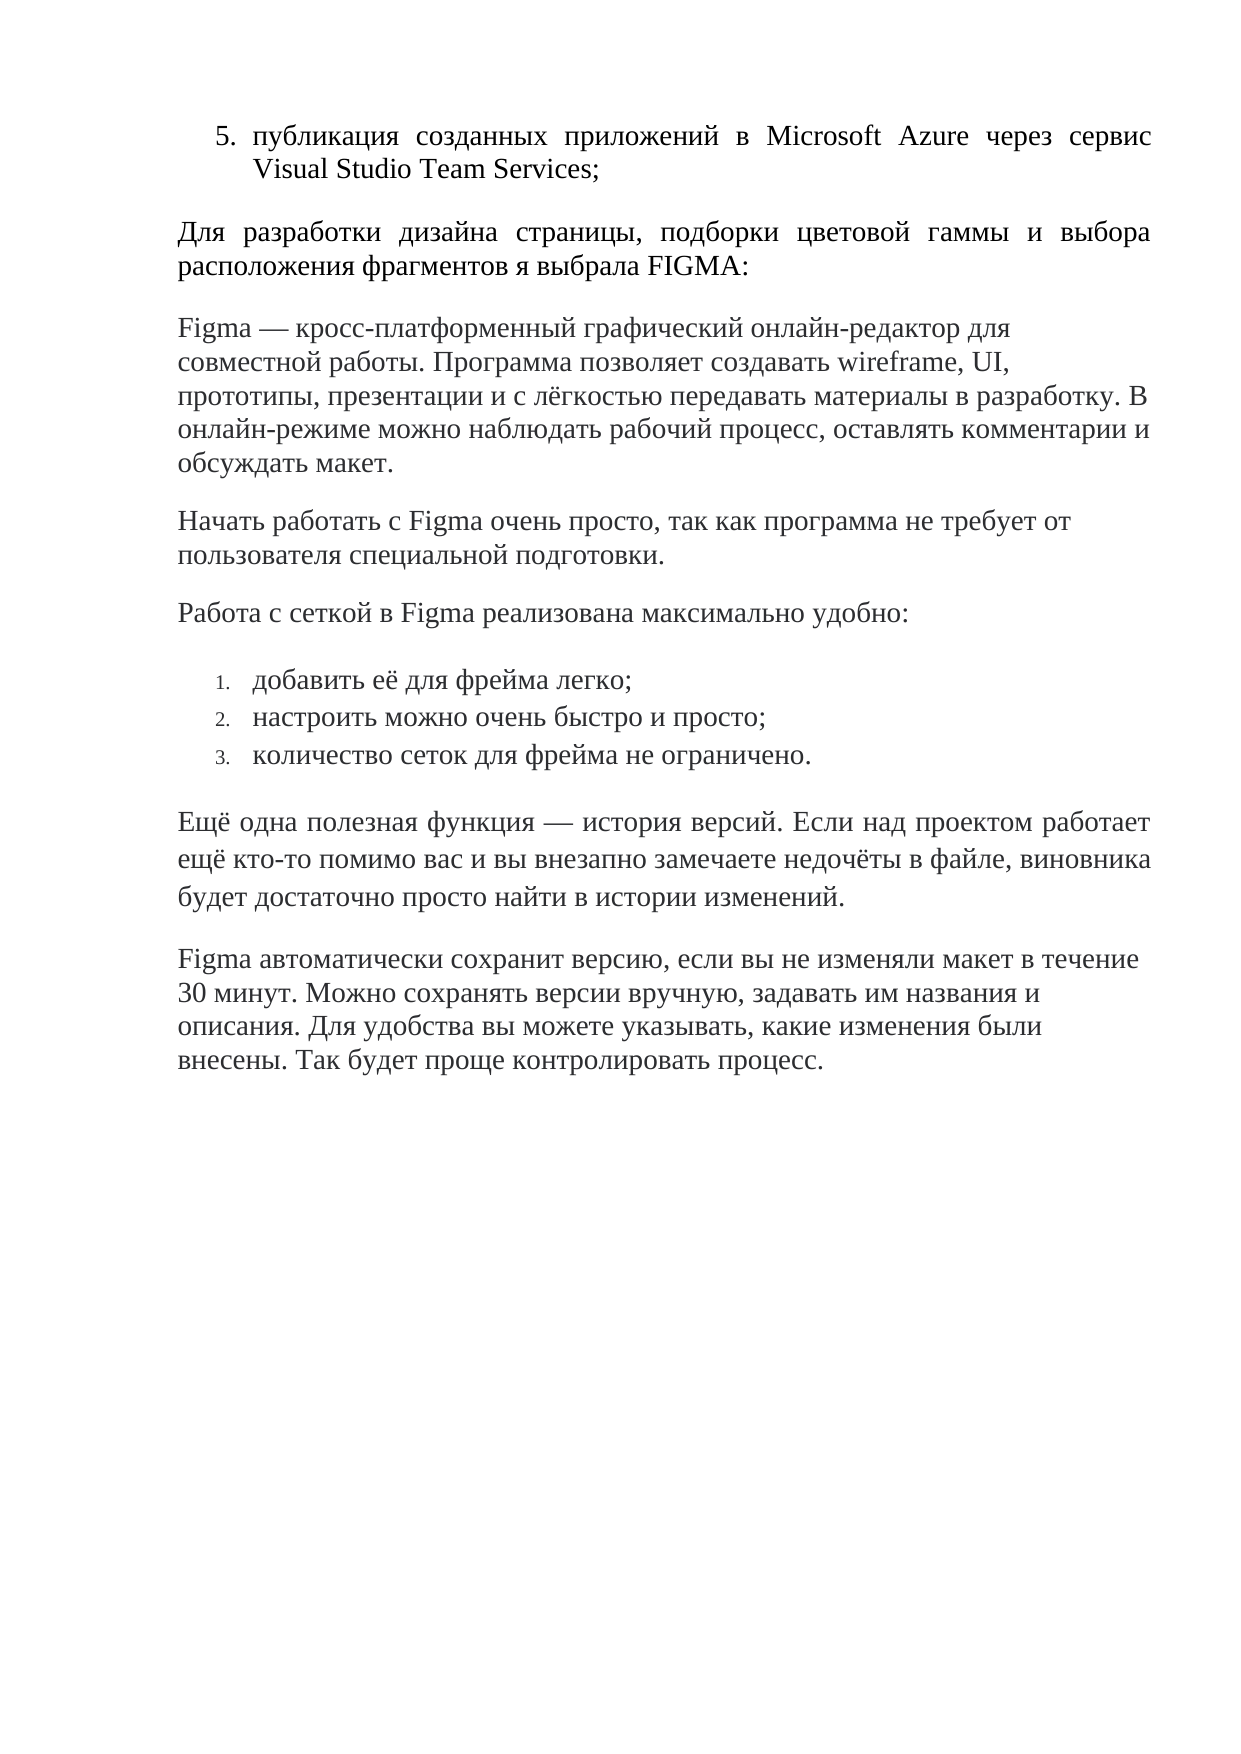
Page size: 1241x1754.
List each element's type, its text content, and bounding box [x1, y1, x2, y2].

text Ещё одна полезная функция — история версий. Если над проектом работает ещё кто-то помимо вас и вы внезапно замечаете недочёты в файле, виновника будет достаточно просто найти в истории изменений. [177, 800, 1152, 912]
text Figma автоматически сохранит версию, если вы не изменяли макет в течение 30 минут. Можно сохранять версии вручную, задавать им названия и описания. Для удобства вы можете указывать, какие изменения были внесены. Так будет проще контролировать процесс. [177, 941, 1152, 1076]
text Для разработки дизайна страницы, подборки цветовой гаммы и выбора расположения фрагментов я выбрала FIGMA: [177, 214, 1152, 281]
list настроить можно очень быстро и просто; [215, 696, 1152, 733]
text Figma — кросс-платформенный графический онлайн-редактор для совместной работы. Программа позволяет создавать wireframe, UI, прототипы, презентации и с лёгкостью передавать материалы в разработку. В онлайн-режиме можно наблюдать рабочий процесс, оставлять комментарии и обсуждать макет. [177, 311, 1152, 478]
text публикация созданных приложений в Microsoft Azure через сервис Visual Studio Team Services; [215, 118, 1152, 185]
list добавить её для фрейма легко; [215, 658, 1152, 696]
list количество сеток для фрейма не ограничено. [215, 733, 1152, 771]
text Начать работать с Figma очень просто, так как программа не требует от пользователя специальной подготовки. [177, 503, 1152, 570]
text Работа с сеткой в Figma реализована максимально удобно: [177, 595, 1152, 629]
